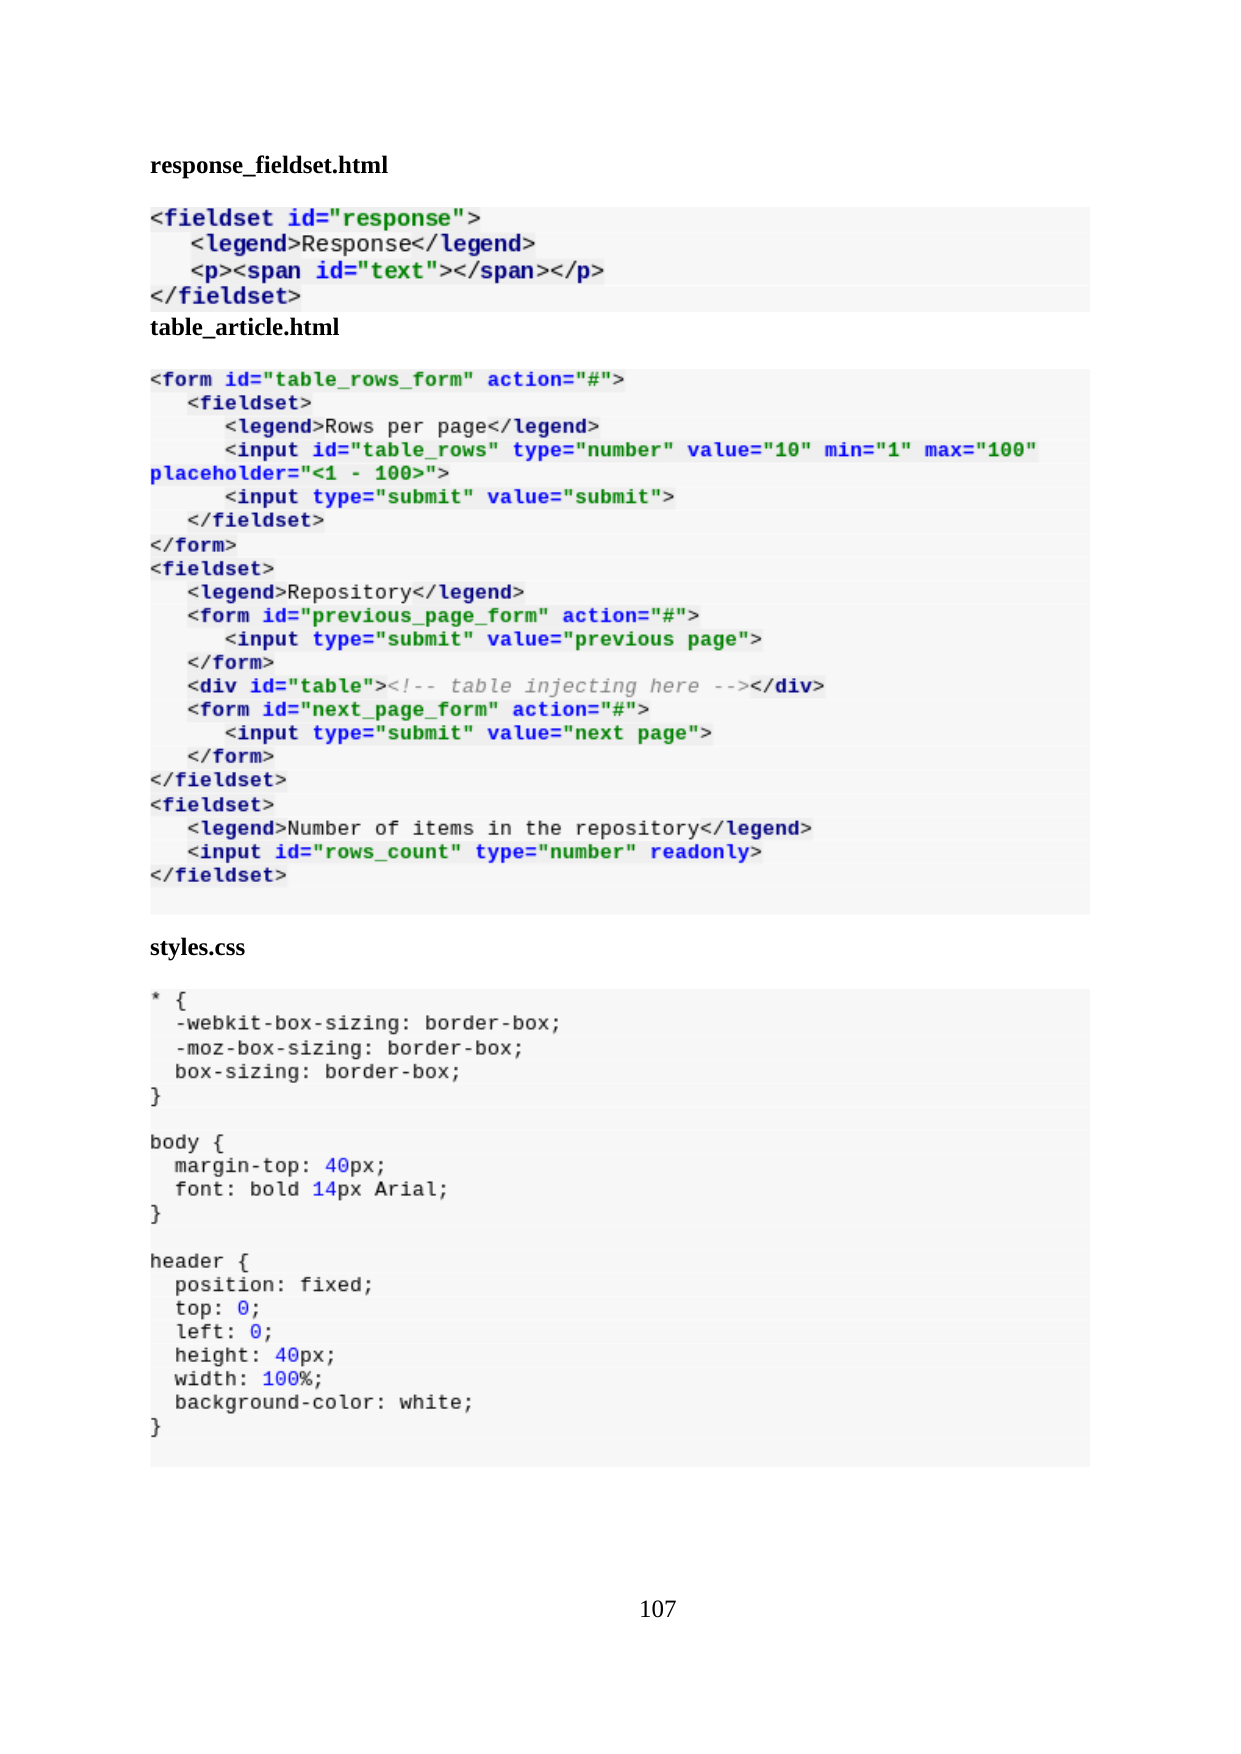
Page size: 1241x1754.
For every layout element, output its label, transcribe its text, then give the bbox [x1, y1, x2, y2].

subtitle styles.css [150, 932, 1090, 960]
subtitle response_fieldset.html [150, 150, 1090, 179]
subtitle table_article.html [150, 312, 1090, 340]
